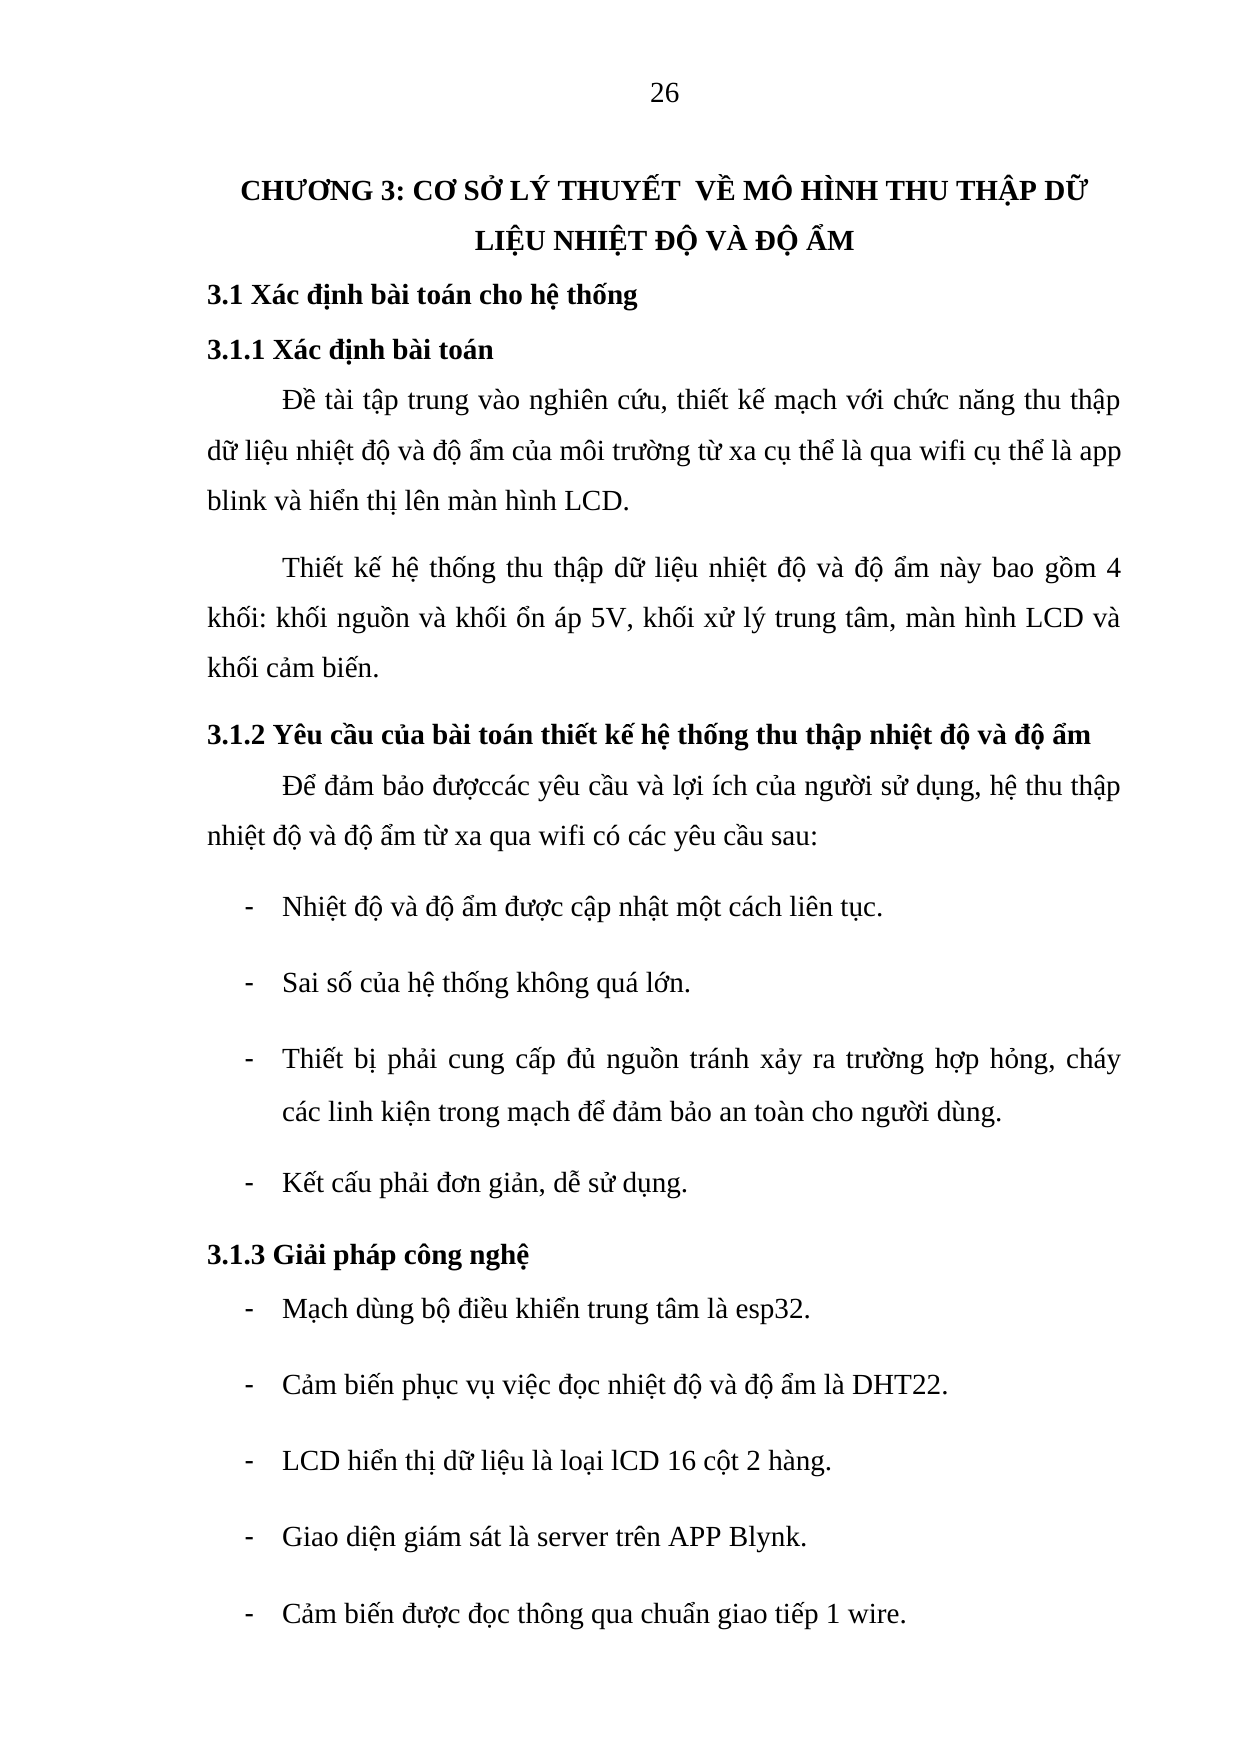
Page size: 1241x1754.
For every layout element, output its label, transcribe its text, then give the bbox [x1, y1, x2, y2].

list Mạch dùng bộ điều khiển trung tâm là esp32. [244, 1287, 1122, 1327]
list Sai số của hệ thống không quá lớn. [244, 961, 1122, 1001]
text Đề tài tập trung vào nghiên cứu, thiết kế mạch với chức năng thu thập dữ liệu nhiệt độ và độ ẩm của môi trường từ xa cụ thể là qua wifi cụ thể là app blink và hiển thị lên màn hình LCD. [207, 382, 1122, 516]
list Nhiệt độ và độ ẩm được cập nhật một cách liên tục. [244, 885, 1122, 925]
subtitle Xác định bài toán [207, 332, 1122, 366]
list Cảm biến được đọc thông qua chuẩn giao tiếp 1 wire. [244, 1592, 1122, 1632]
subtitle CƠ SỞ LÝ THUYẾT VỀ MÔ HÌNH THU THẬP DỮ LIỆU NHIỆT ĐỘ VÀ ĐỘ ẨM [207, 173, 1122, 257]
list Kết cấu phải đơn giản, dễ sử dụng. [244, 1161, 1122, 1201]
text Thiết kế hệ thống thu thập dữ liệu nhiệt độ và độ ẩm này bao gồm 4 khối: khối nguồn và khối ổn áp 5V, khối xử lý trung tâm, màn hình LCD và khối cảm biến. [207, 550, 1122, 684]
list Giao diện giám sát là server trên APP Blynk. [244, 1516, 1122, 1555]
text Để đảm bảo đượccác yêu cầu và lợi ích của người sử dụng, hệ thu thập nhiệt độ và độ ẩm từ xa qua wifi có các yêu cầu sau: [207, 768, 1122, 852]
list Cảm biến phục vụ việc đọc nhiệt độ và độ ẩm là DHT22. [244, 1363, 1122, 1403]
subtitle Giải pháp công nghệ [207, 1237, 1122, 1271]
list LCD hiển thị dữ liệu là loại lCD 16 cột 2 hàng. [244, 1439, 1122, 1479]
subtitle Yêu cầu của bài toán thiết kế hệ thống thu thập nhiệt độ và độ ẩm [207, 717, 1122, 751]
list Thiết bị phải cung cấp đủ nguồn tránh xảy ra trường hợp hỏng, cháy các linh kiện trong mạch để đảm bảo an toàn cho người dùng. [244, 1037, 1122, 1127]
subtitle Xác định bài toán cho hệ thống [207, 277, 1122, 311]
